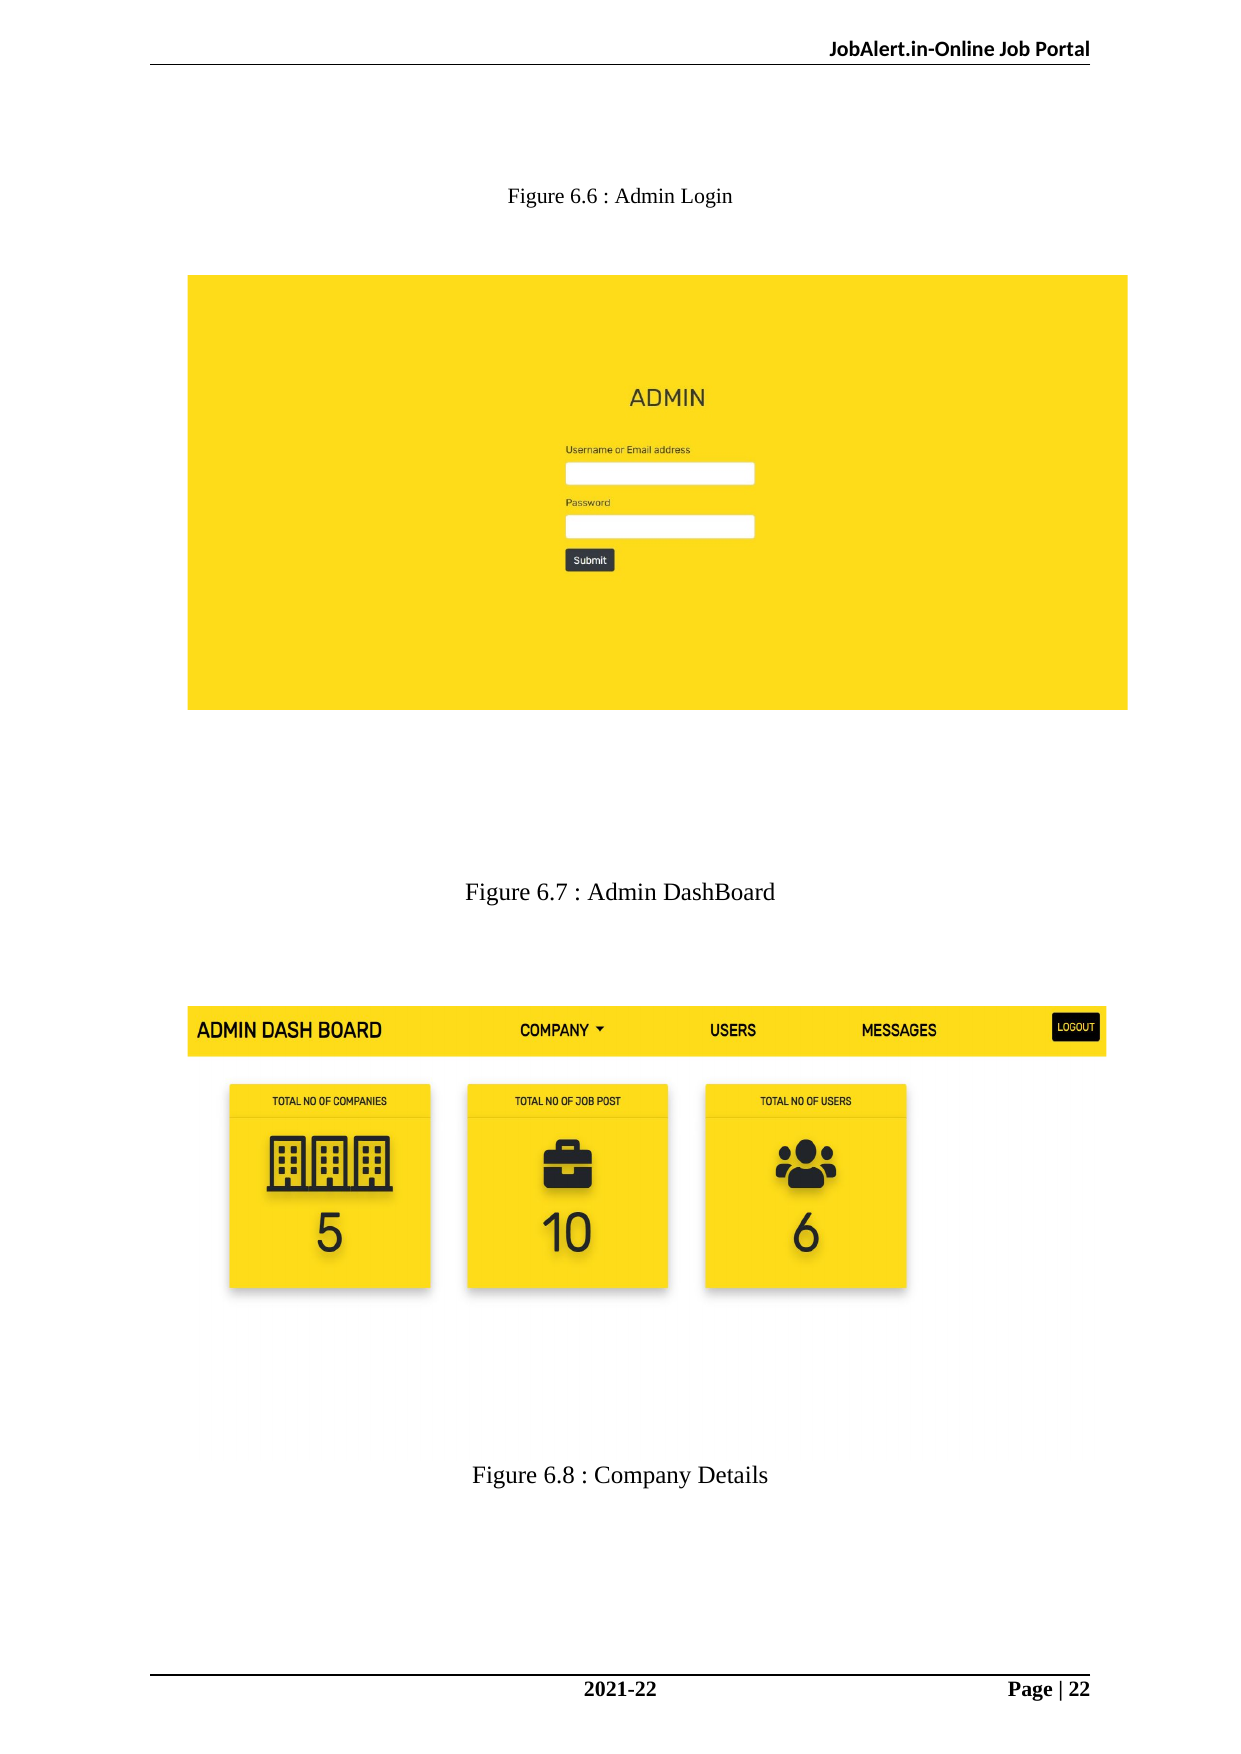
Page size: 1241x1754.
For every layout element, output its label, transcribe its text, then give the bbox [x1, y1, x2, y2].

picture [187, 275, 1128, 710]
text Figure 6.6 : Admin Login [150, 183, 1090, 209]
picture [187, 1006, 1107, 1461]
text Figure 6.8 : Company Details [150, 1460, 1090, 1489]
text Figure 6.7 : Admin DashBoard [150, 877, 1090, 906]
